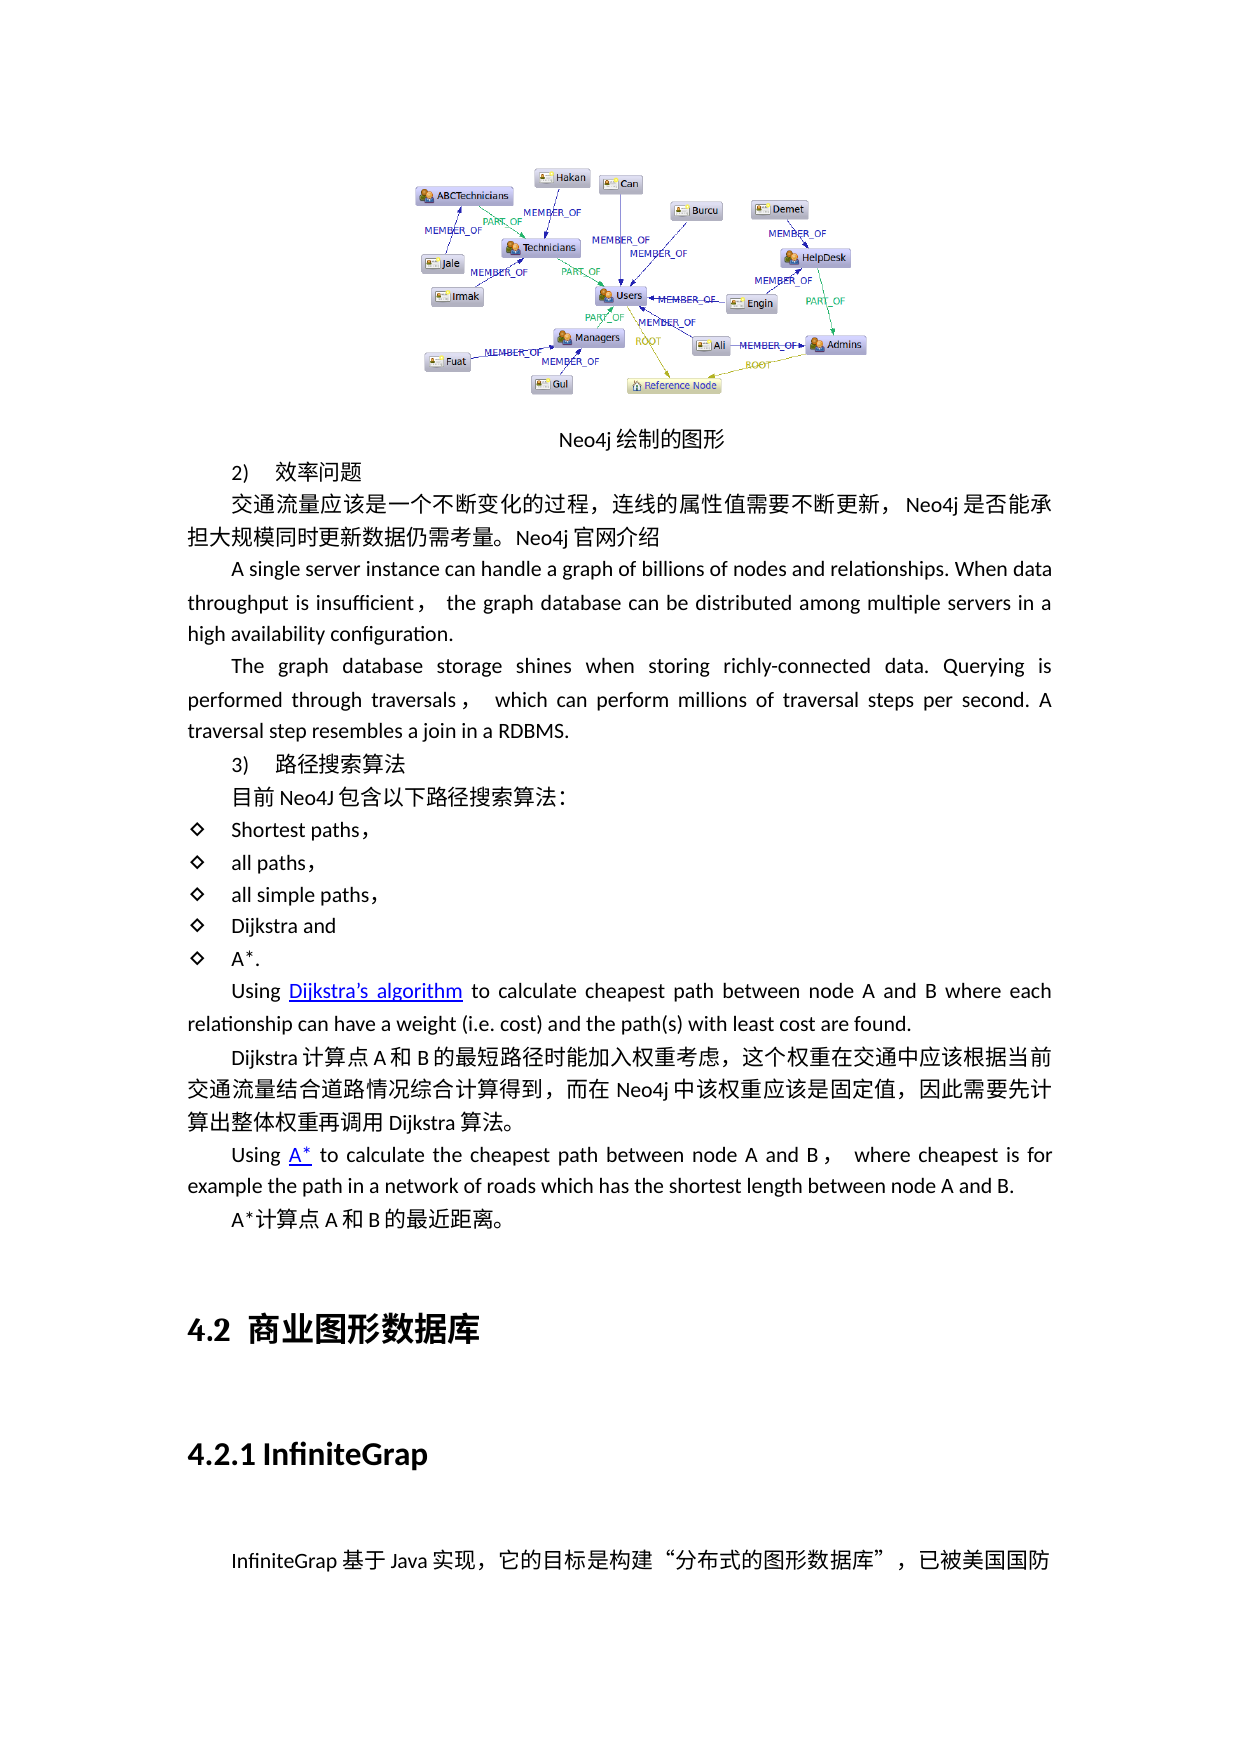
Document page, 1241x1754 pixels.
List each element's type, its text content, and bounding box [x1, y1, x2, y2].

list 效率问题 [231, 454, 1053, 487]
list Shortest paths， [187, 812, 1053, 844]
list A*. [187, 942, 1053, 974]
text 目前Neo4J包含以下路径搜索算法： [187, 779, 1053, 812]
list 路径搜索算法 [231, 747, 1053, 779]
subtitle 商业图形数据库 [187, 1294, 1053, 1359]
subtitle InfiniteGrap [187, 1421, 1053, 1486]
picture [408, 162, 876, 404]
text A single server instance can handle a graph of billions of nodes and relationships. When data throughput is insufficient， the graph database can be distributed among multiple servers in a high availability configuration. [187, 552, 1053, 649]
text Using Dijkstra’s algorithm to calculate cheapest path between node A and B where each relationship can have a weight (i.e. cost) and the path(s) with least cost are found. [187, 974, 1053, 1039]
list all paths， [187, 844, 1053, 877]
list all simple paths， [187, 877, 1053, 909]
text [187, 1543, 1053, 1576]
text Using A* to calculate the cheapest path between node A and B， where cheapest is for example the path in a network of roads which has the shortest length between node A and B. [187, 1137, 1053, 1202]
text 交通流量应该是一个不断变化的过程，连线的属性值需要不断更新，Neo4j是否能承担大规模同时更新数据仍需考量。Neo4j官网介绍 [187, 487, 1053, 552]
text Neo4j绘制的图形 [187, 422, 1053, 454]
text Dijkstra计算点A和B的最短路径时能加入权重考虑，这个权重在交通中应该根据当前交通流量结合道路情况综合计算得到，而在Neo4j中该权重应该是固定值，因此需要先计算出整体权重再调用Dijkstra算法。 [187, 1039, 1053, 1137]
text The graph database storage shines when storing richly-connected data. Querying is performed through traversals， which can perform millions of traversal steps per second. A traversal step resembles a join in a RDBMS. [187, 649, 1053, 747]
text A*计算点A和B的最近距离。 [187, 1202, 1053, 1234]
list Dijkstra and [187, 909, 1053, 942]
